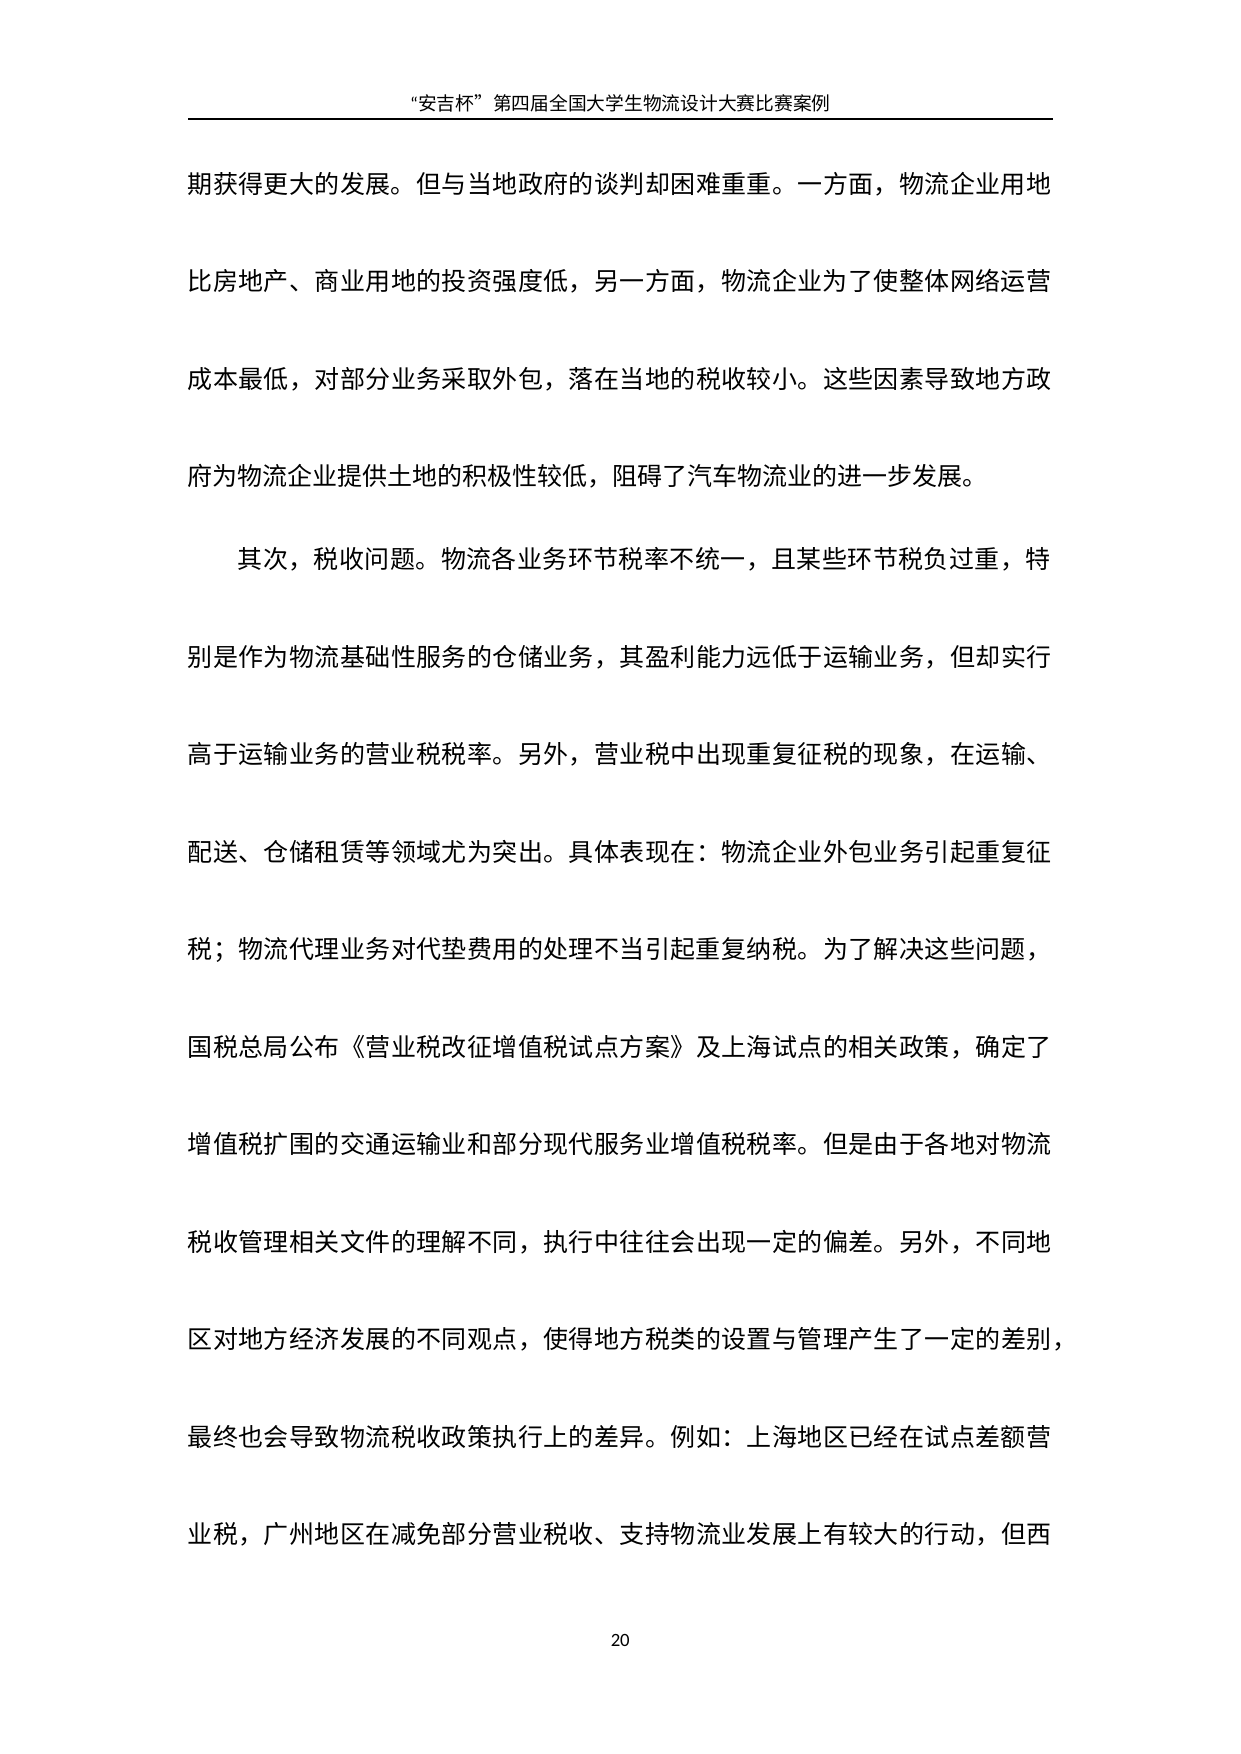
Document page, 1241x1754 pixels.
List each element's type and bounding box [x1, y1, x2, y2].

text [187, 526, 1053, 1566]
text [187, 150, 1053, 507]
